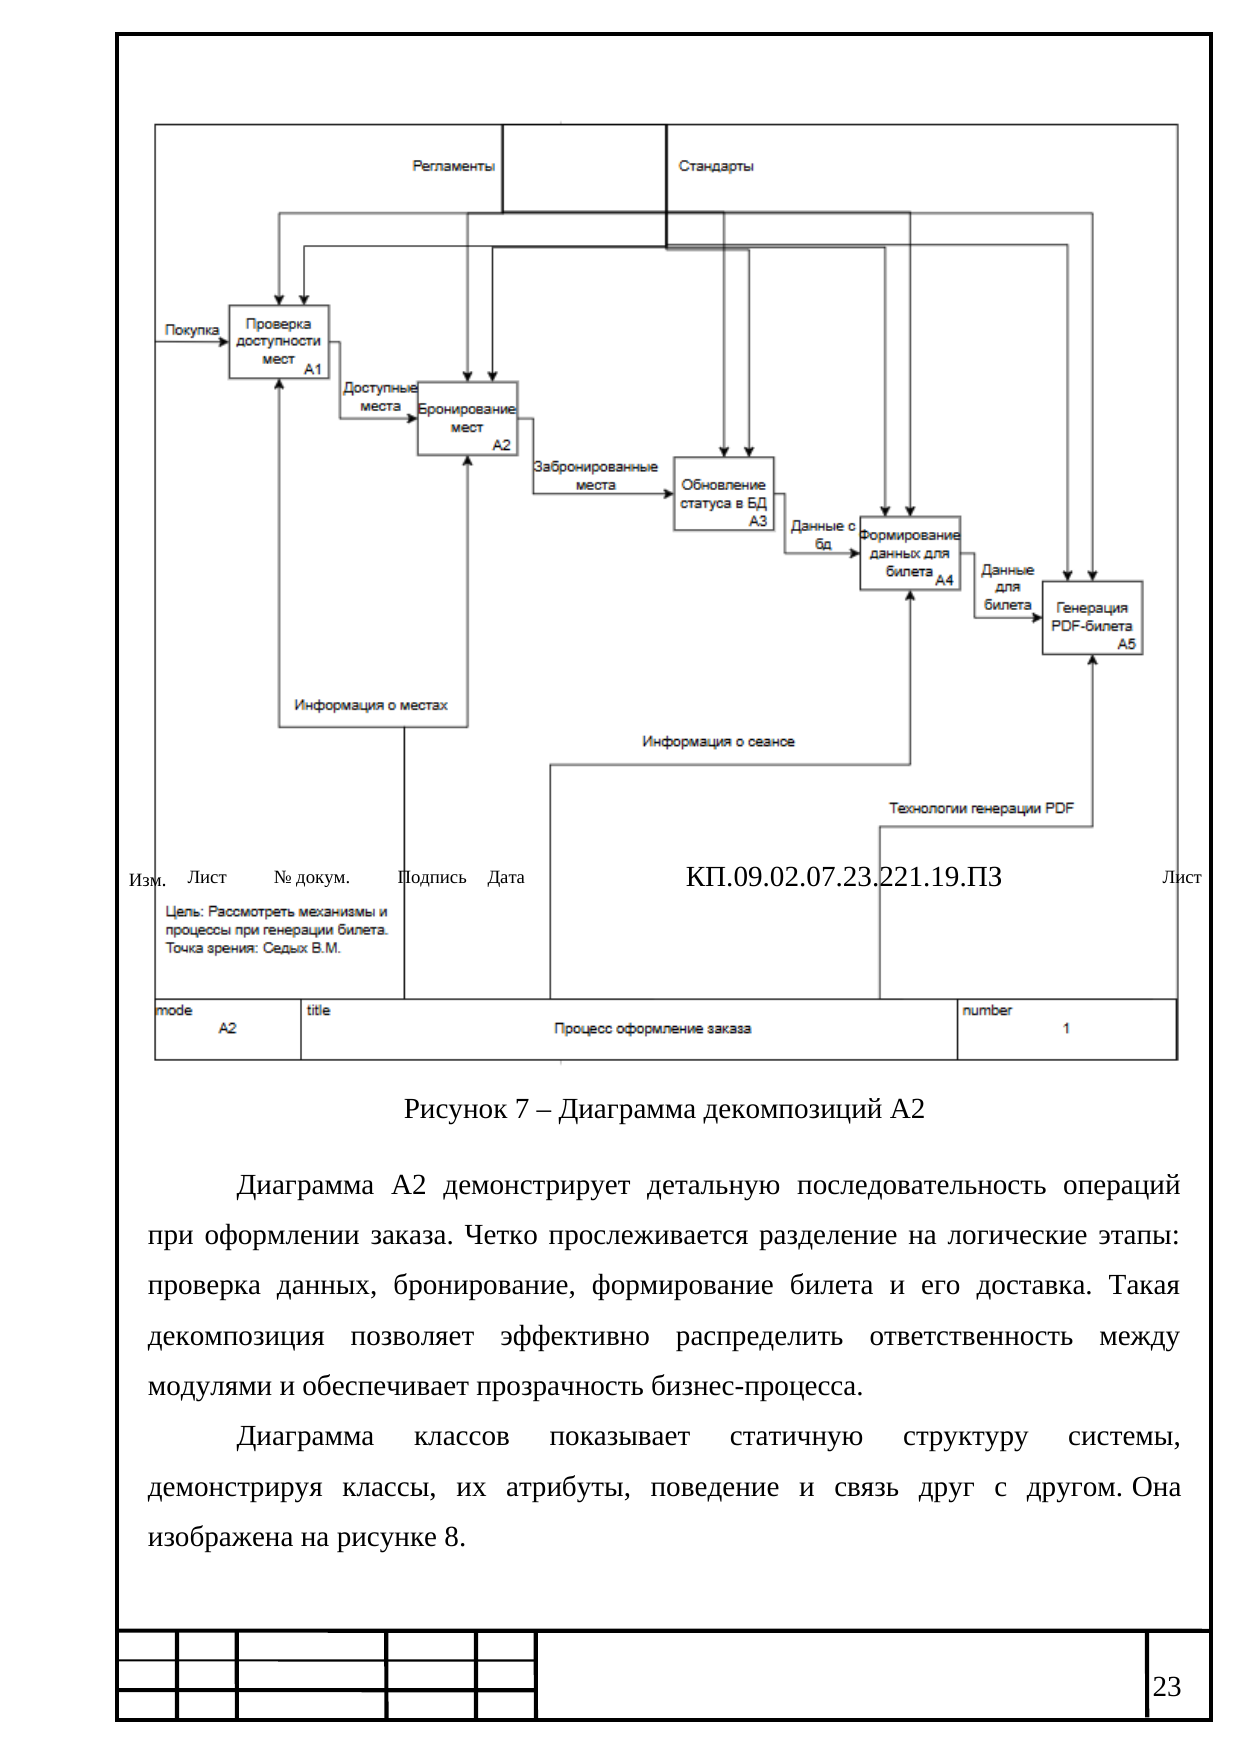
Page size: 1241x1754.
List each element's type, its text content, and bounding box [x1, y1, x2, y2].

text Рисунок 7 – Диаграмма декомпозиций А2 [148, 1092, 1181, 1125]
picture [147, 118, 1182, 1067]
text Диаграмма A2 демонстрирует детальную последовательность операций при оформлении заказа. Четко прослеживается разделение на логические этапы: проверка данных, бронирование, формирование билета и его доставка. Такая декомпозиция позволяет эффективно распределить ответственность между модулями и обеспечивает прозрачность бизнес-процесса. [148, 1167, 1181, 1402]
text Диаграмма классов показывает статичную структуру системы, демонстрируя классы, их атрибуты, поведение и связь друг с другом. Она изображена на рисунке 8. [148, 1418, 1181, 1553]
